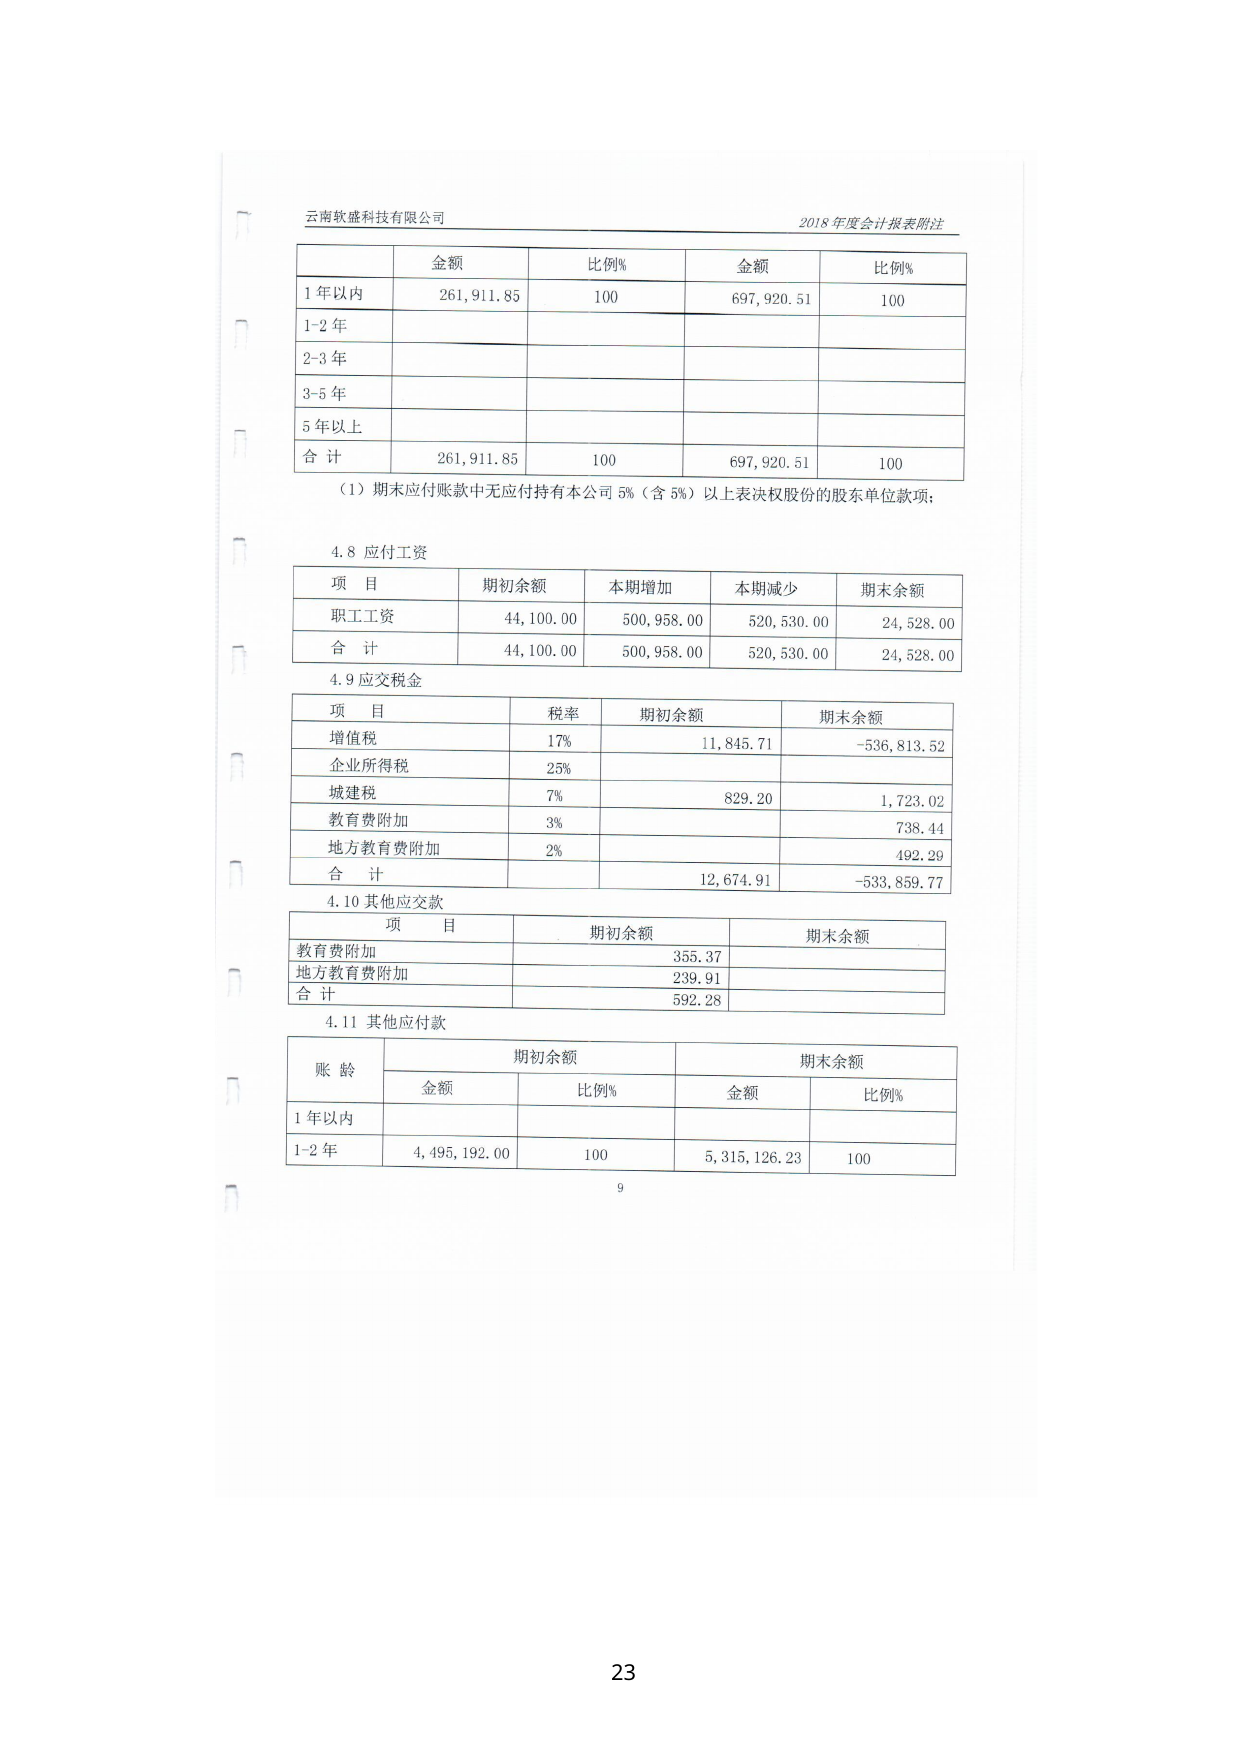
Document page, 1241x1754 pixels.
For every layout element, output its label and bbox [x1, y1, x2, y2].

picture [215, 150, 1038, 1505]
